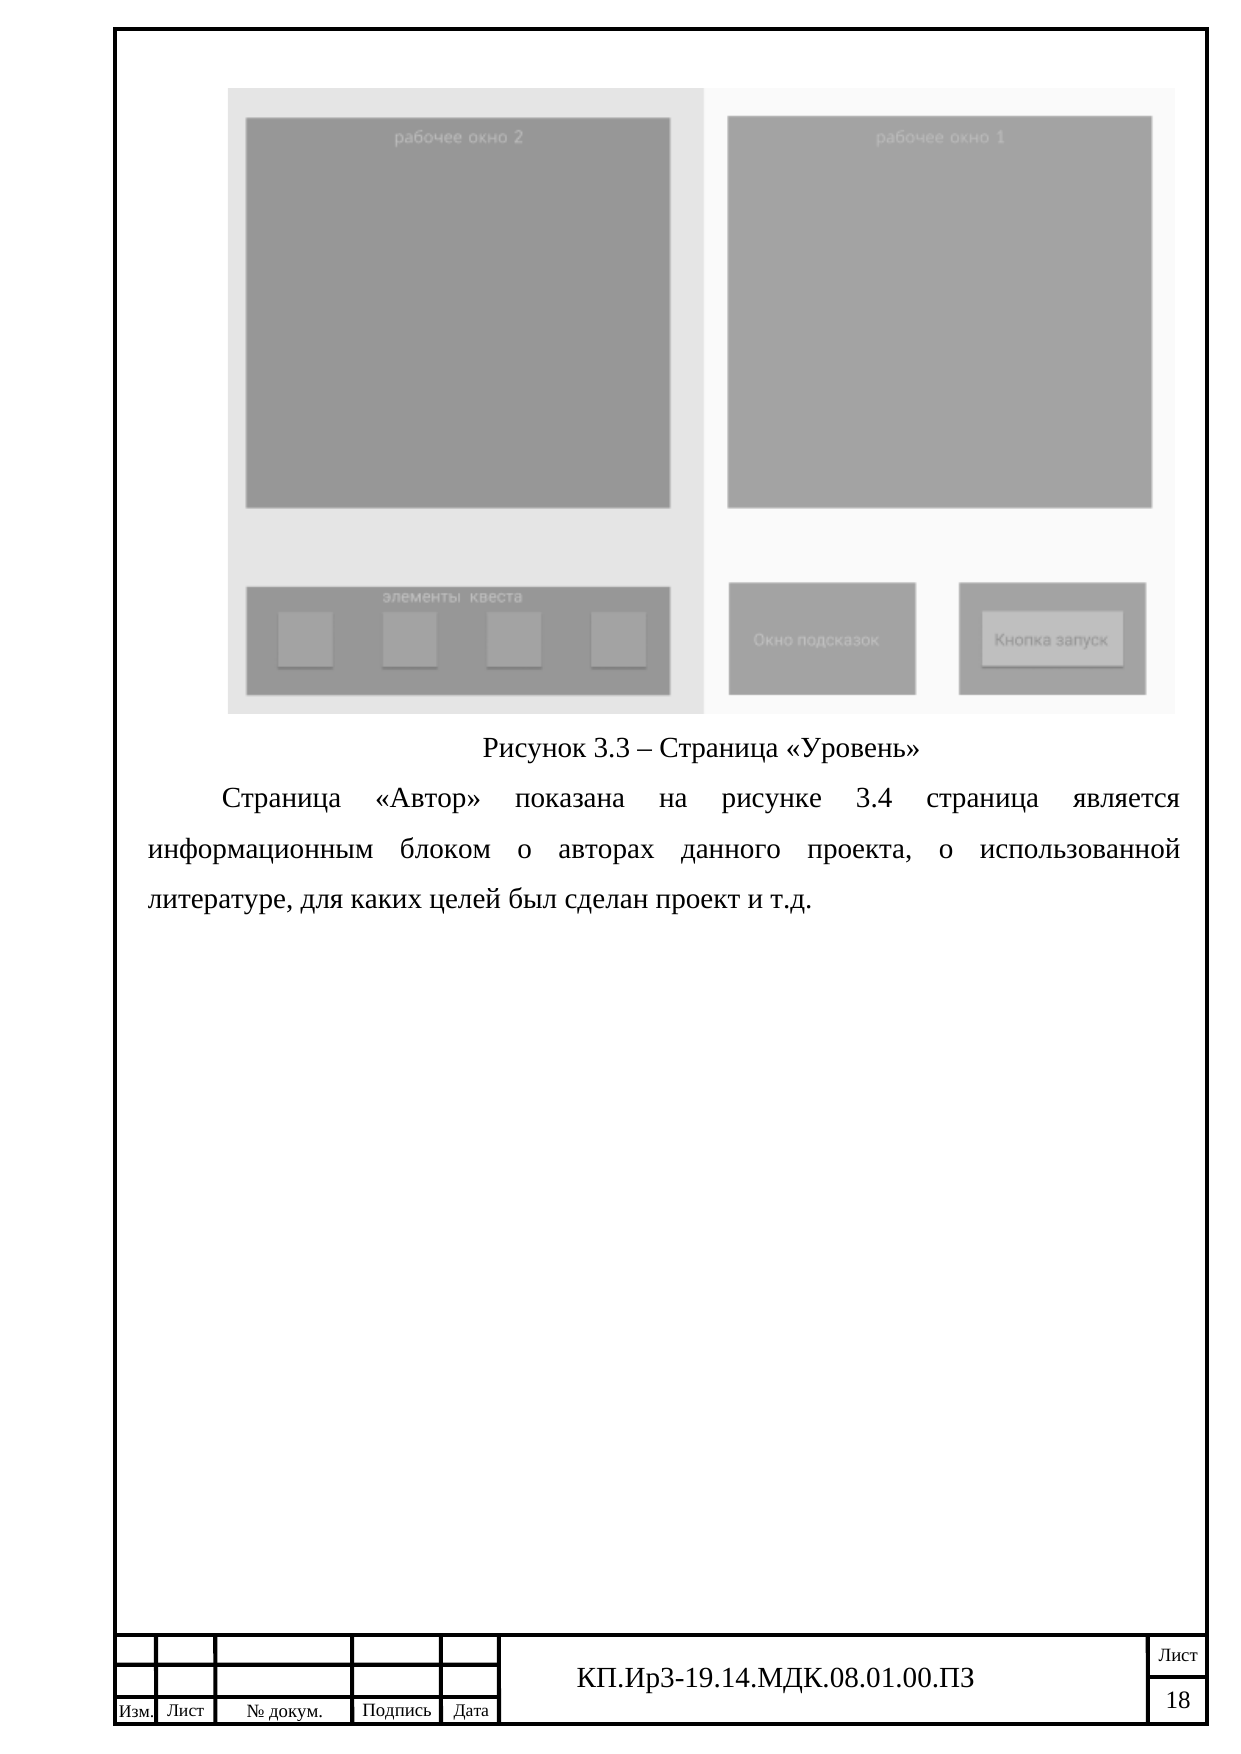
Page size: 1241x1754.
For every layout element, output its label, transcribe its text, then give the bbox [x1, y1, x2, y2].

picture [227, 88, 1175, 714]
text Страница «Автор» показана на рисунке 3.4 страница является информационным блоком о авторах данного проекта, о использованной литературе, для каких целей был сделан проект и т.д. [148, 781, 1181, 915]
text Рисунок 3.3 – Страница «Уровень» [148, 730, 1181, 764]
